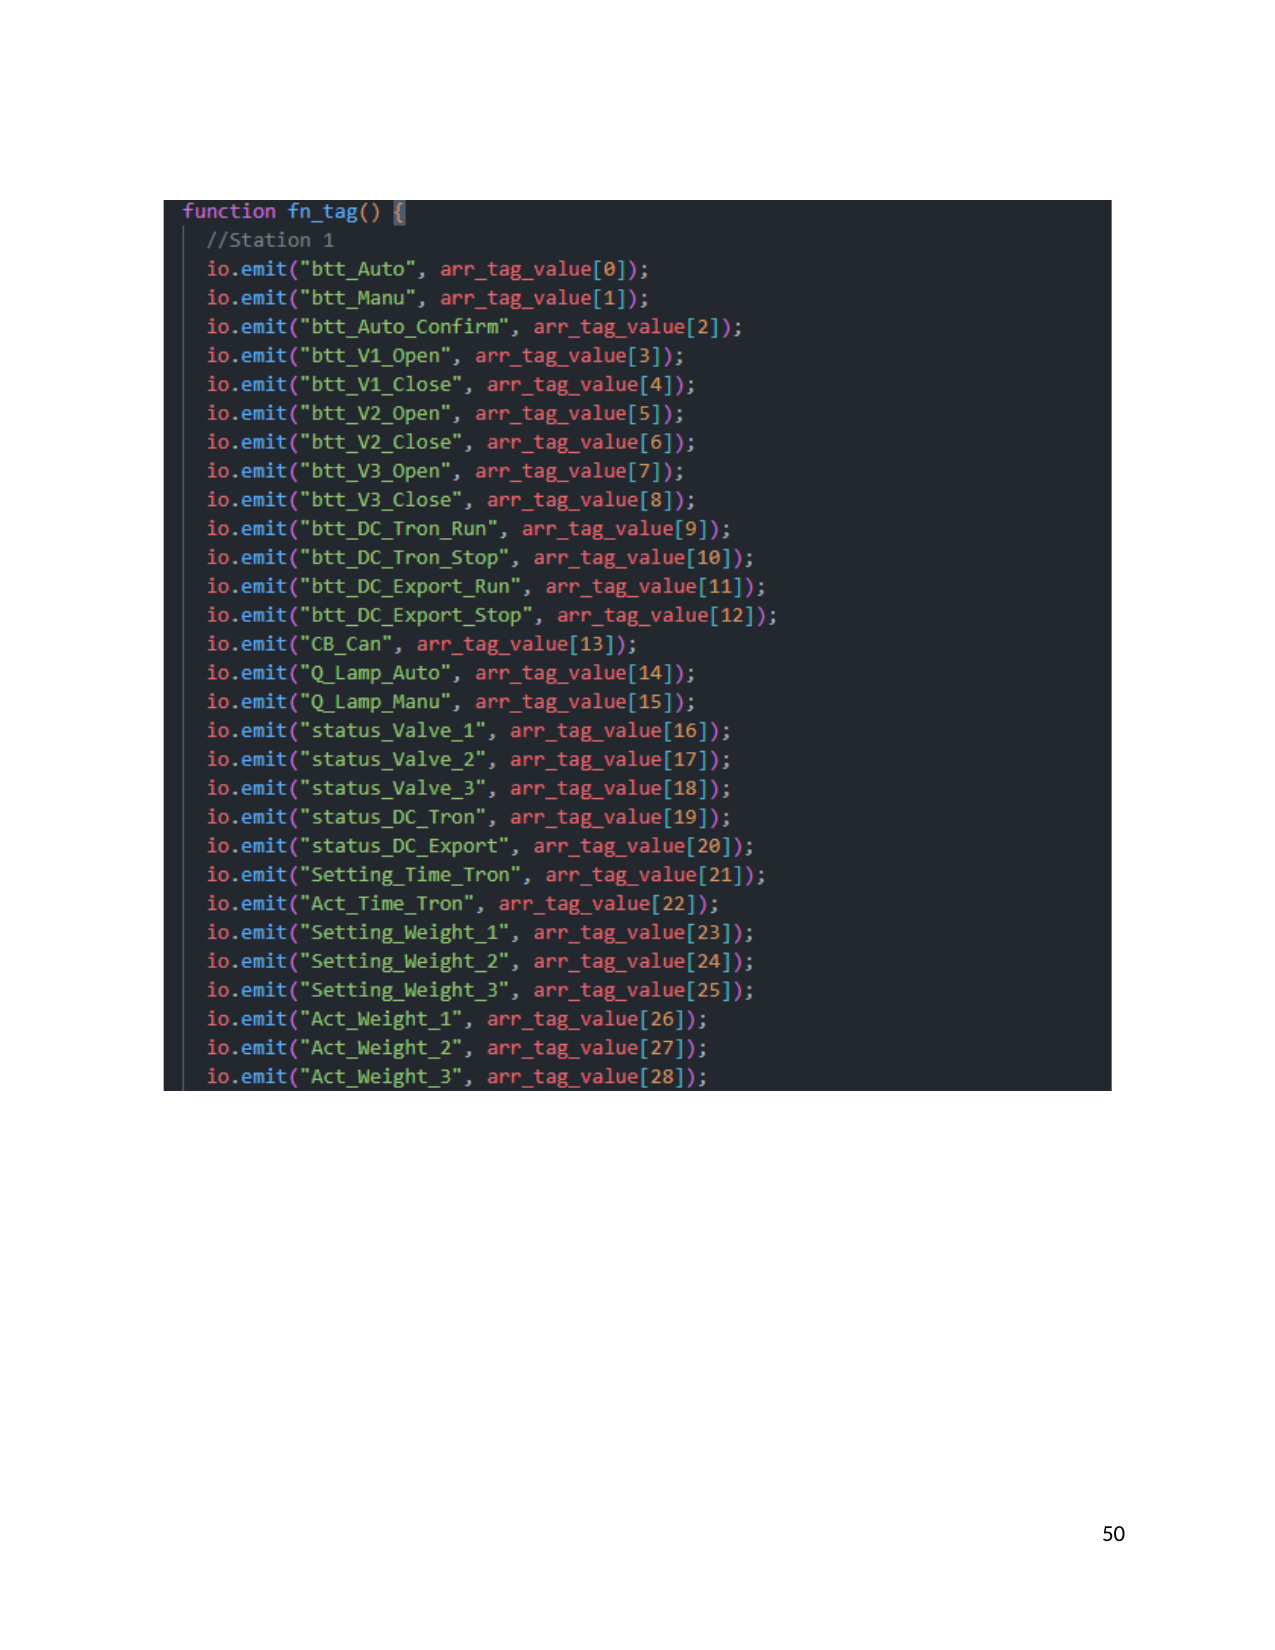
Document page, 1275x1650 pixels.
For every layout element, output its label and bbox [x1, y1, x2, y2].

picture [163, 200, 1112, 1091]
